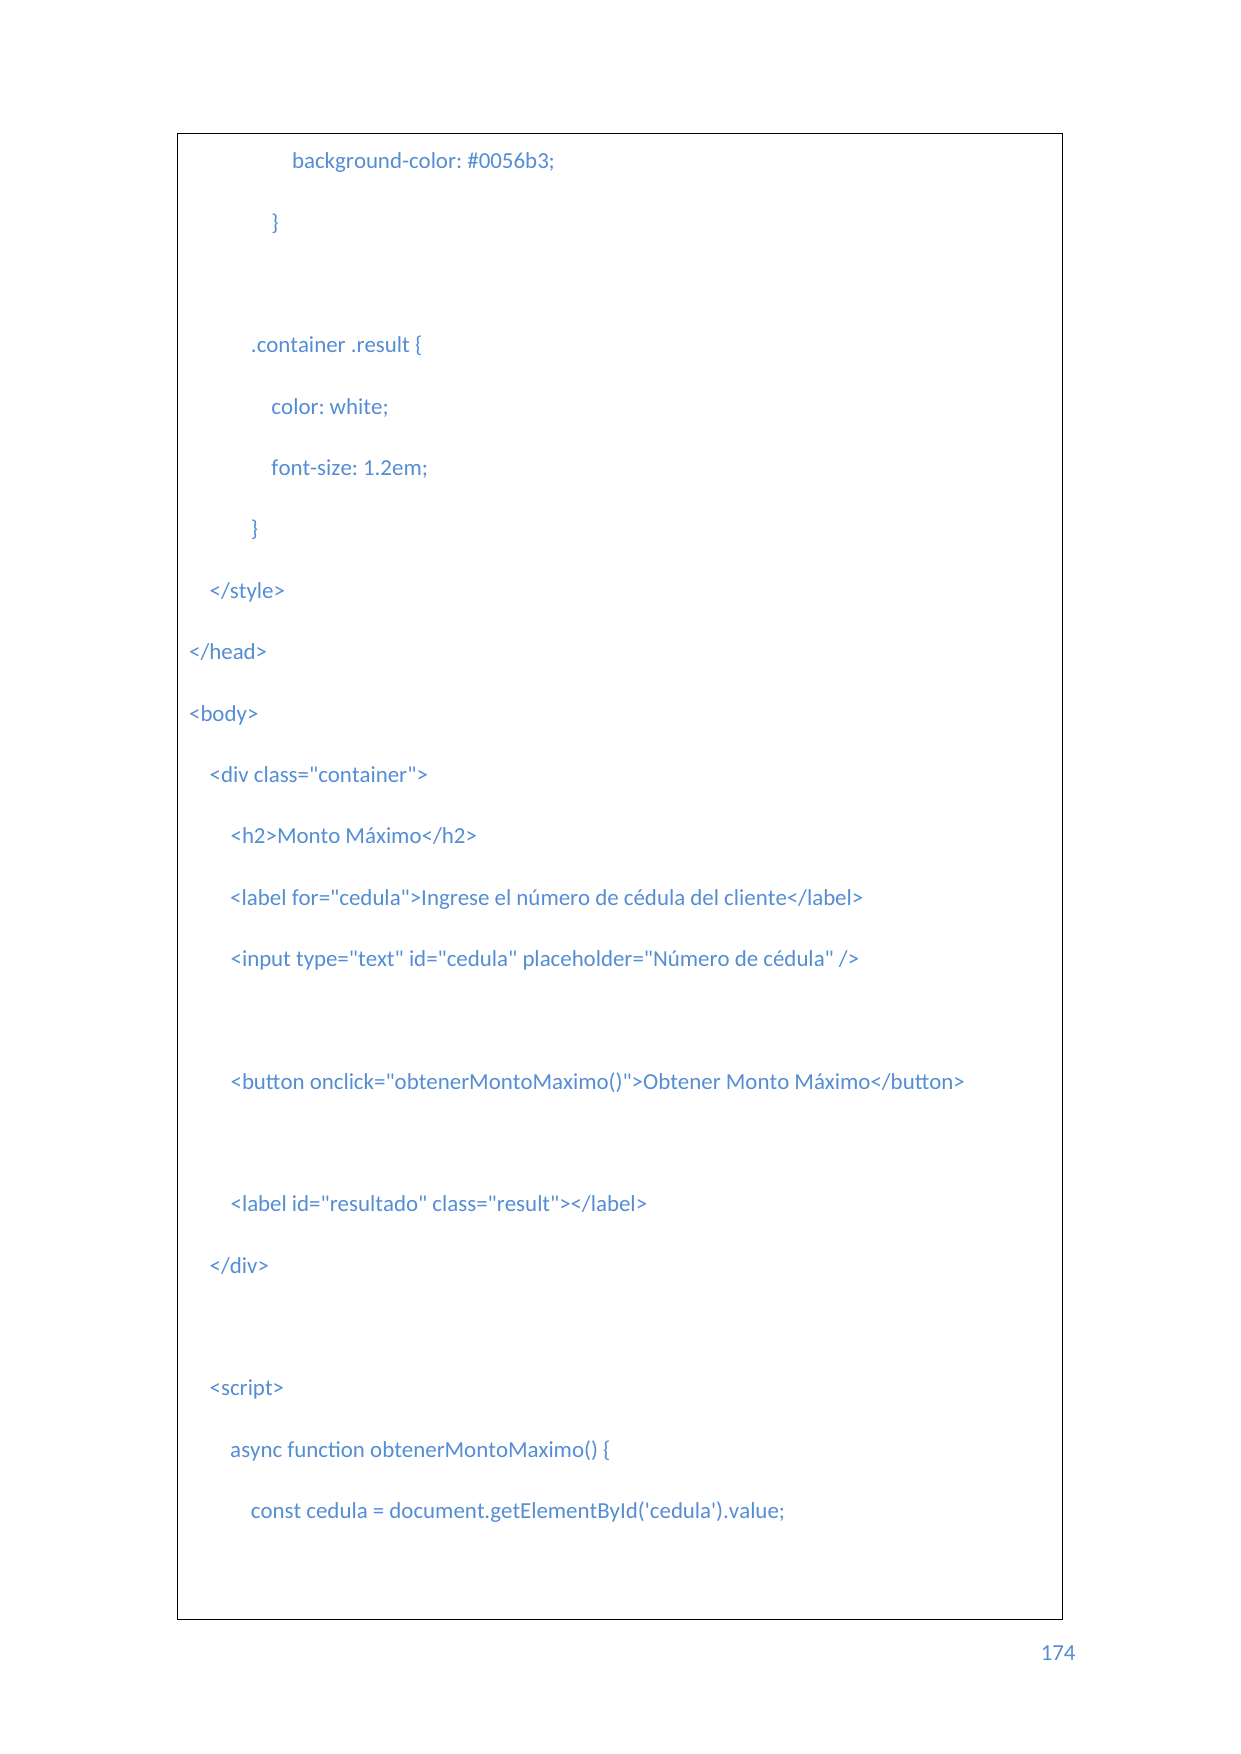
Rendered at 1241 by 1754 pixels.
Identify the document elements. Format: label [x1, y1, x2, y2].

table_header [178, 134, 1062, 1619]
